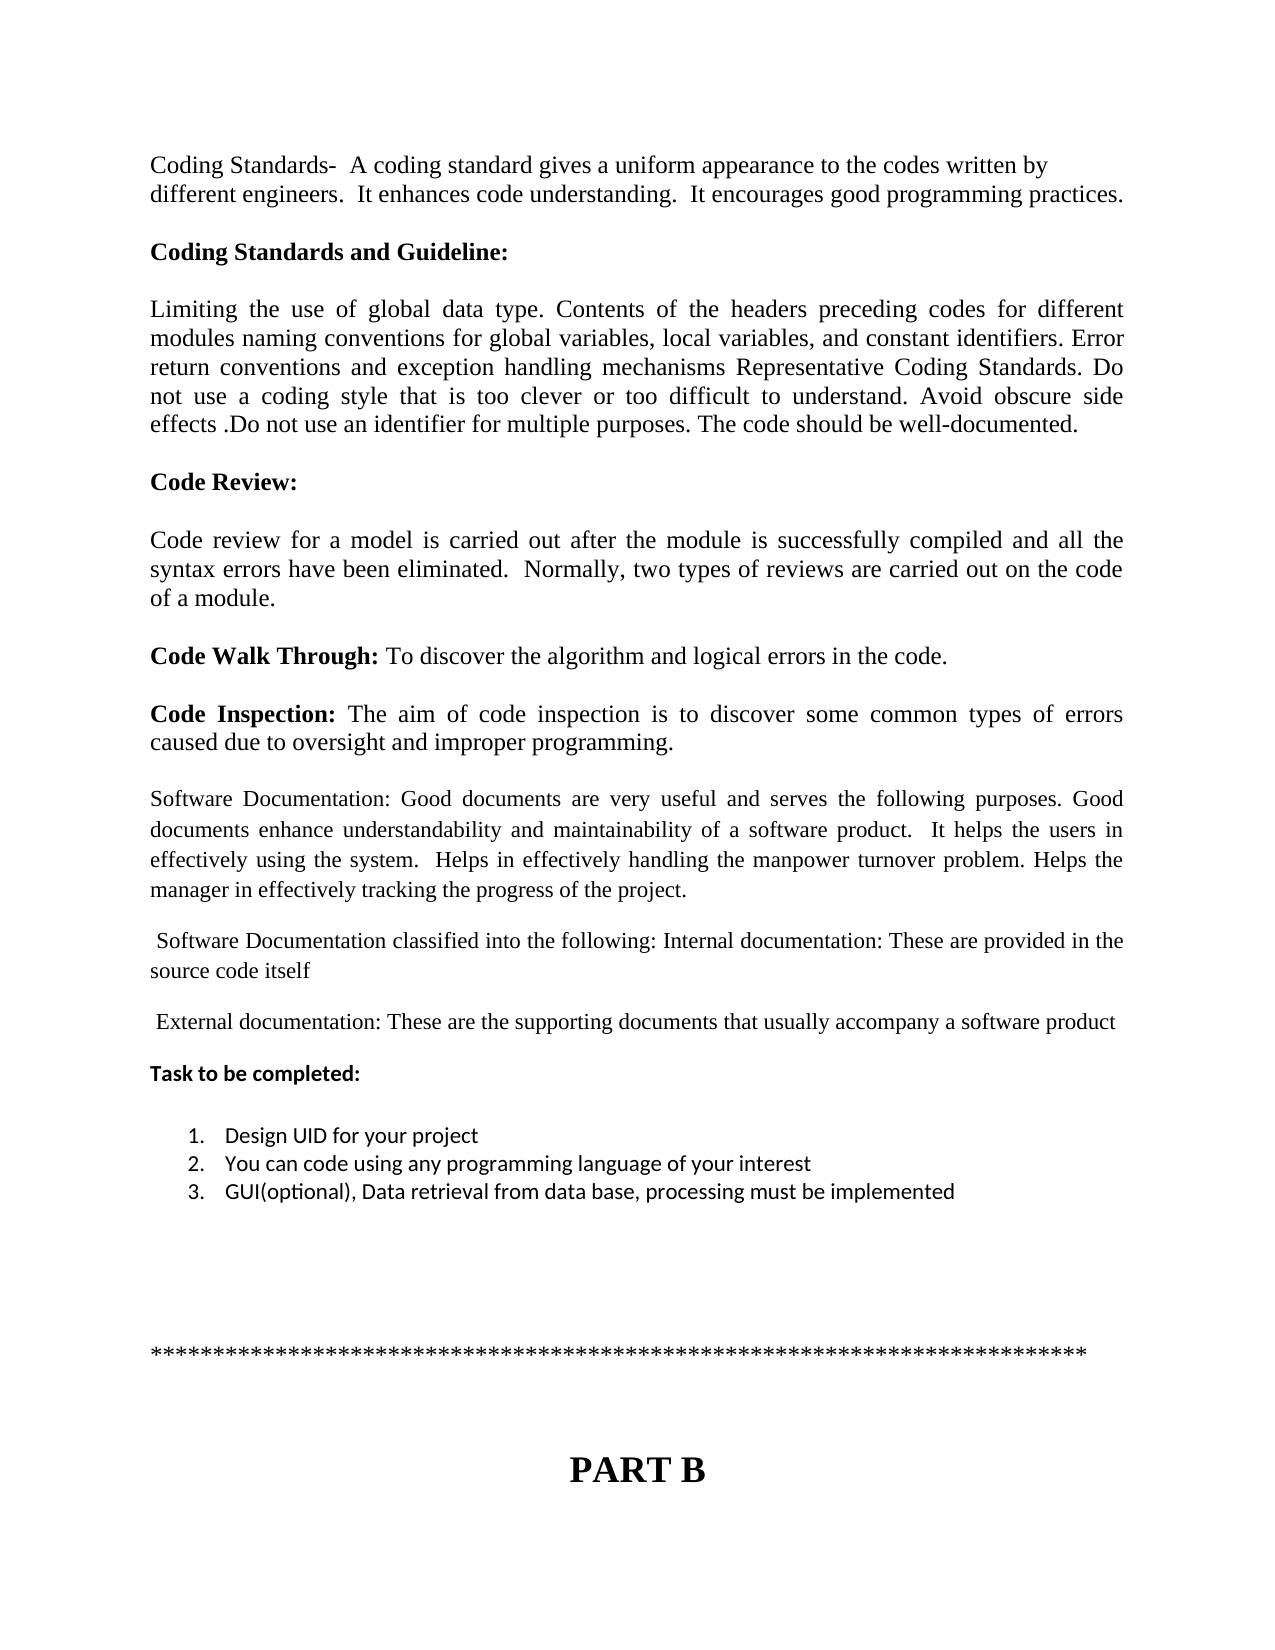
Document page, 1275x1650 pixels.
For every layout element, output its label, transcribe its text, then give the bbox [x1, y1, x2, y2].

list You can code using any programming language of your interest [187, 1149, 1125, 1177]
text *************************************************************************** [150, 1340, 1125, 1369]
text Task to be completed: [150, 1059, 1125, 1087]
text Code Review: [150, 467, 1125, 496]
text Code Walk Through: To discover the algorithm and logical errors in the code. [150, 641, 1125, 669]
text Software Documentation: Good documents are very useful and serves the following purposes. Good documents enhance understandability and maintainability of a software product. It helps the users in effectively using the system. Helps in effectively handling the manpower turnover problem. Helps the manager in effectively tracking the progress of the project. [150, 785, 1125, 902]
text Coding Standards and Guideline: [150, 237, 1125, 265]
text External documentation: These are the supporting documents that usually accompany a software product [150, 1008, 1125, 1035]
text Limiting the use of global data type. Contents of the headers preceding codes for different modules naming conventions for global variables, local variables, and constant identifiers. Error return conventions and exception handling mechanisms Representative Coding Standards. Do not use a coding style that is too clever or too difficult to understand. Avoid obscure side effects .Do not use an identifier for multiple purposes. The code should be well-documented. [150, 294, 1125, 438]
text Software Documentation classified into the following: Internal documentation: These are provided in the source code itself [150, 927, 1125, 984]
list GUI(optional), Data retrieval from data base, processing must be implemented [187, 1177, 1125, 1205]
text PART B [150, 1448, 1125, 1491]
list Design UID for your project [187, 1121, 1125, 1149]
text Code Inspection: The aim of code inspection is to discover some common types of errors caused due to oversight and improper programming. [150, 699, 1125, 756]
text Coding Standards- A coding standard gives a uniform appearance to the codes written by different engineers. It enhances code understanding. It encourages good programming practices. [150, 150, 1125, 207]
text Code review for a model is carried out after the module is successfully compiled and all the syntax errors have been eliminated. Normally, two types of reviews are carried out on the code of a module. [150, 525, 1125, 612]
